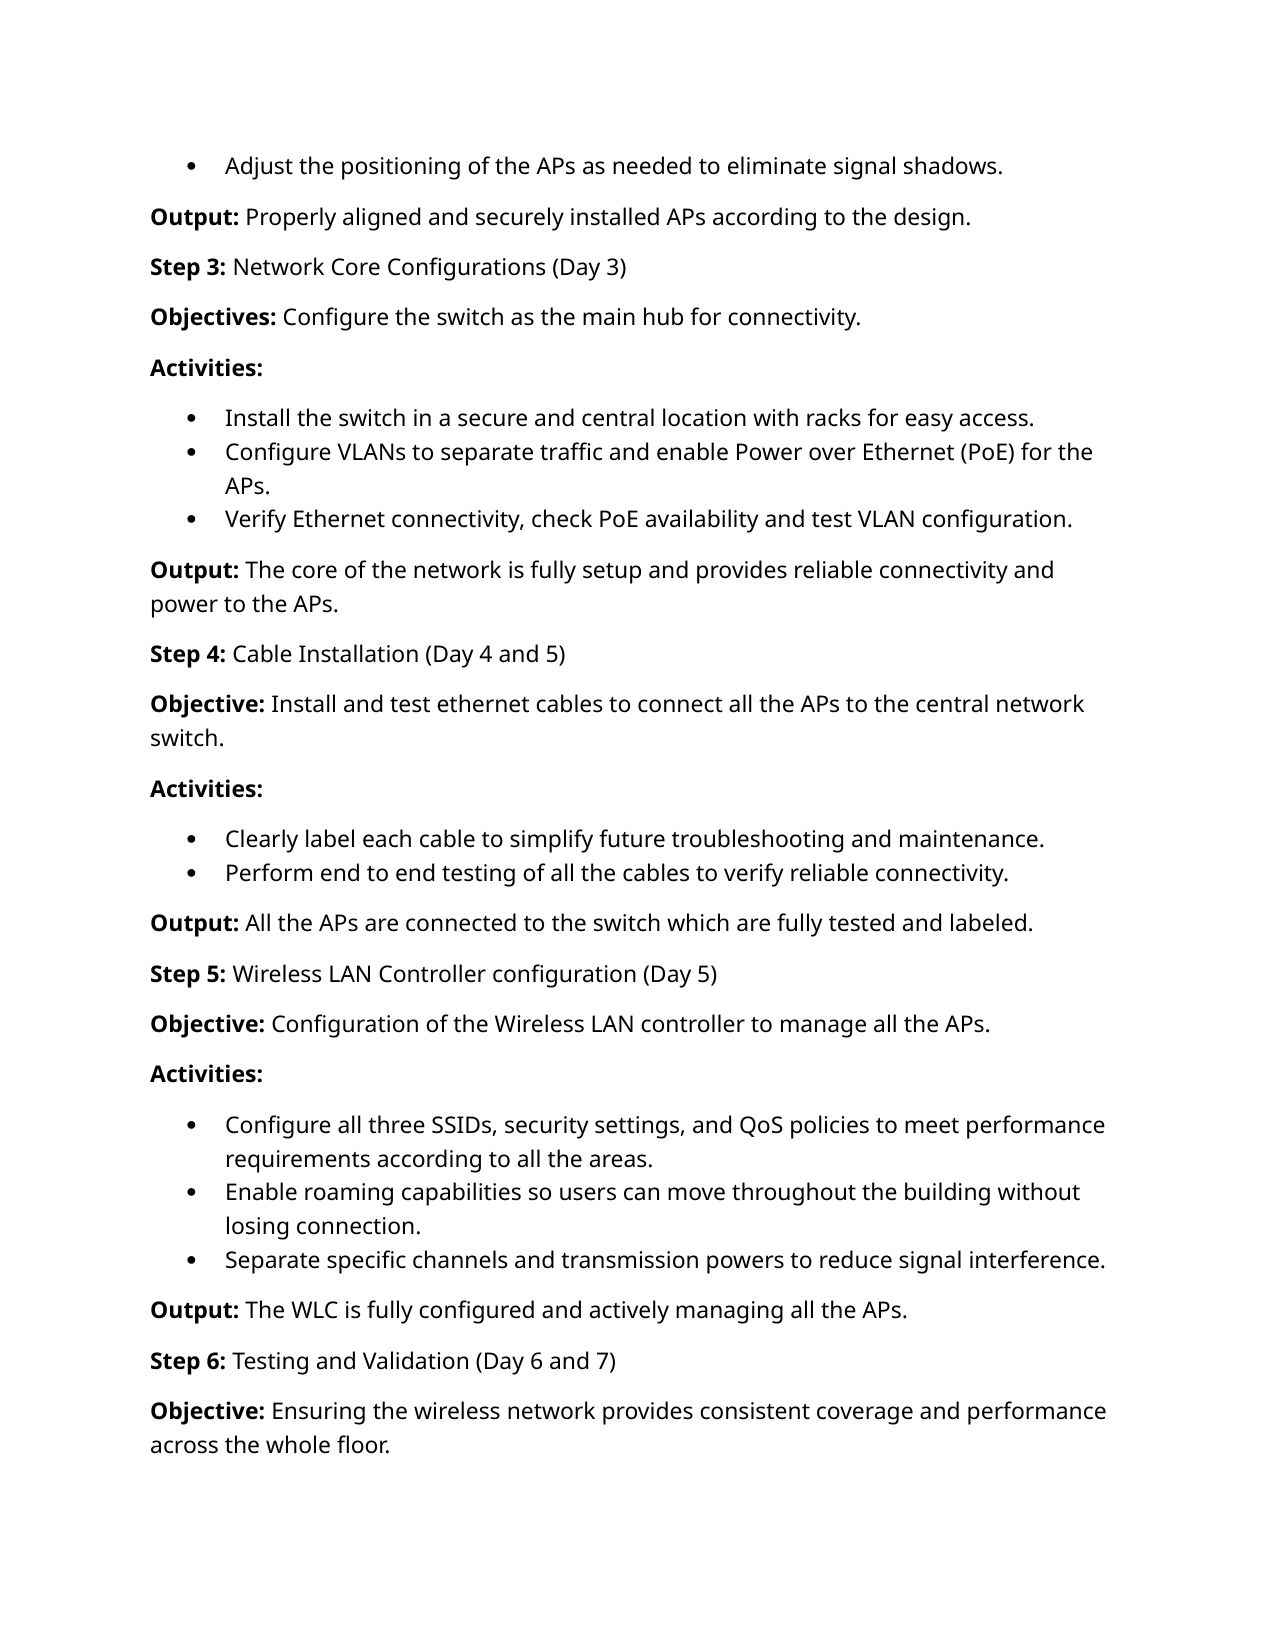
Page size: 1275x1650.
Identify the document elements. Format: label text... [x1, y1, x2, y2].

list Configure VLANs to separate traffic and enable Power over Ethernet (PoE) for the APs. [187, 436, 1125, 501]
text Output: Properly aligned and securely installed APs according to the design. [150, 200, 1125, 232]
list Enable roaming capabilities so users can move throughout the building without losing connection. [187, 1176, 1125, 1241]
text Step 5: Wireless LAN Controller configuration (Day 5) [150, 957, 1125, 989]
list Verify Ethernet connectivity, check PoE availability and test VLAN configuration. [187, 503, 1125, 534]
text Activities: [150, 772, 1125, 804]
list Install the switch in a secure and central location with racks for easy access. [187, 402, 1125, 433]
list Adjust the positioning of the APs as needed to eliminate signal shadows. [187, 150, 1125, 181]
text Activities: [150, 1058, 1125, 1089]
text Step 3: Network Core Configurations (Day 3) [150, 251, 1125, 282]
list Configure all three SSIDs, security settings, and QoS policies to meet performance requirements according to all the areas. [187, 1109, 1125, 1174]
text Objectives: Configure the switch as the main hub for connectivity. [150, 301, 1125, 332]
text Activities: [150, 352, 1125, 383]
text Objective: Ensuring the wireless network provides consistent coverage and performance across the whole floor. [150, 1395, 1125, 1460]
text Step 6: Testing and Validation (Day 6 and 7) [150, 1344, 1125, 1376]
list Separate specific channels and transmission powers to reduce signal interference. [187, 1244, 1125, 1275]
text Objective: Install and test ethernet cables to connect all the APs to the central network switch. [150, 688, 1125, 753]
text Output: The core of the network is fully setup and provides reliable connectivity and power to the APs. [150, 554, 1125, 619]
text Step 4: Cable Installation (Day 4 and 5) [150, 638, 1125, 669]
list Perform end to end testing of all the cables to verify reliable connectivity. [187, 857, 1125, 888]
text Output: All the APs are connected to the switch which are fully tested and labeled. [150, 907, 1125, 938]
text Objective: Configuration of the Wireless LAN controller to manage all the APs. [150, 1008, 1125, 1039]
text Output: The WLC is fully configured and actively managing all the APs. [150, 1294, 1125, 1325]
list Clearly label each cable to simplify future troubleshooting and maintenance. [187, 823, 1125, 854]
